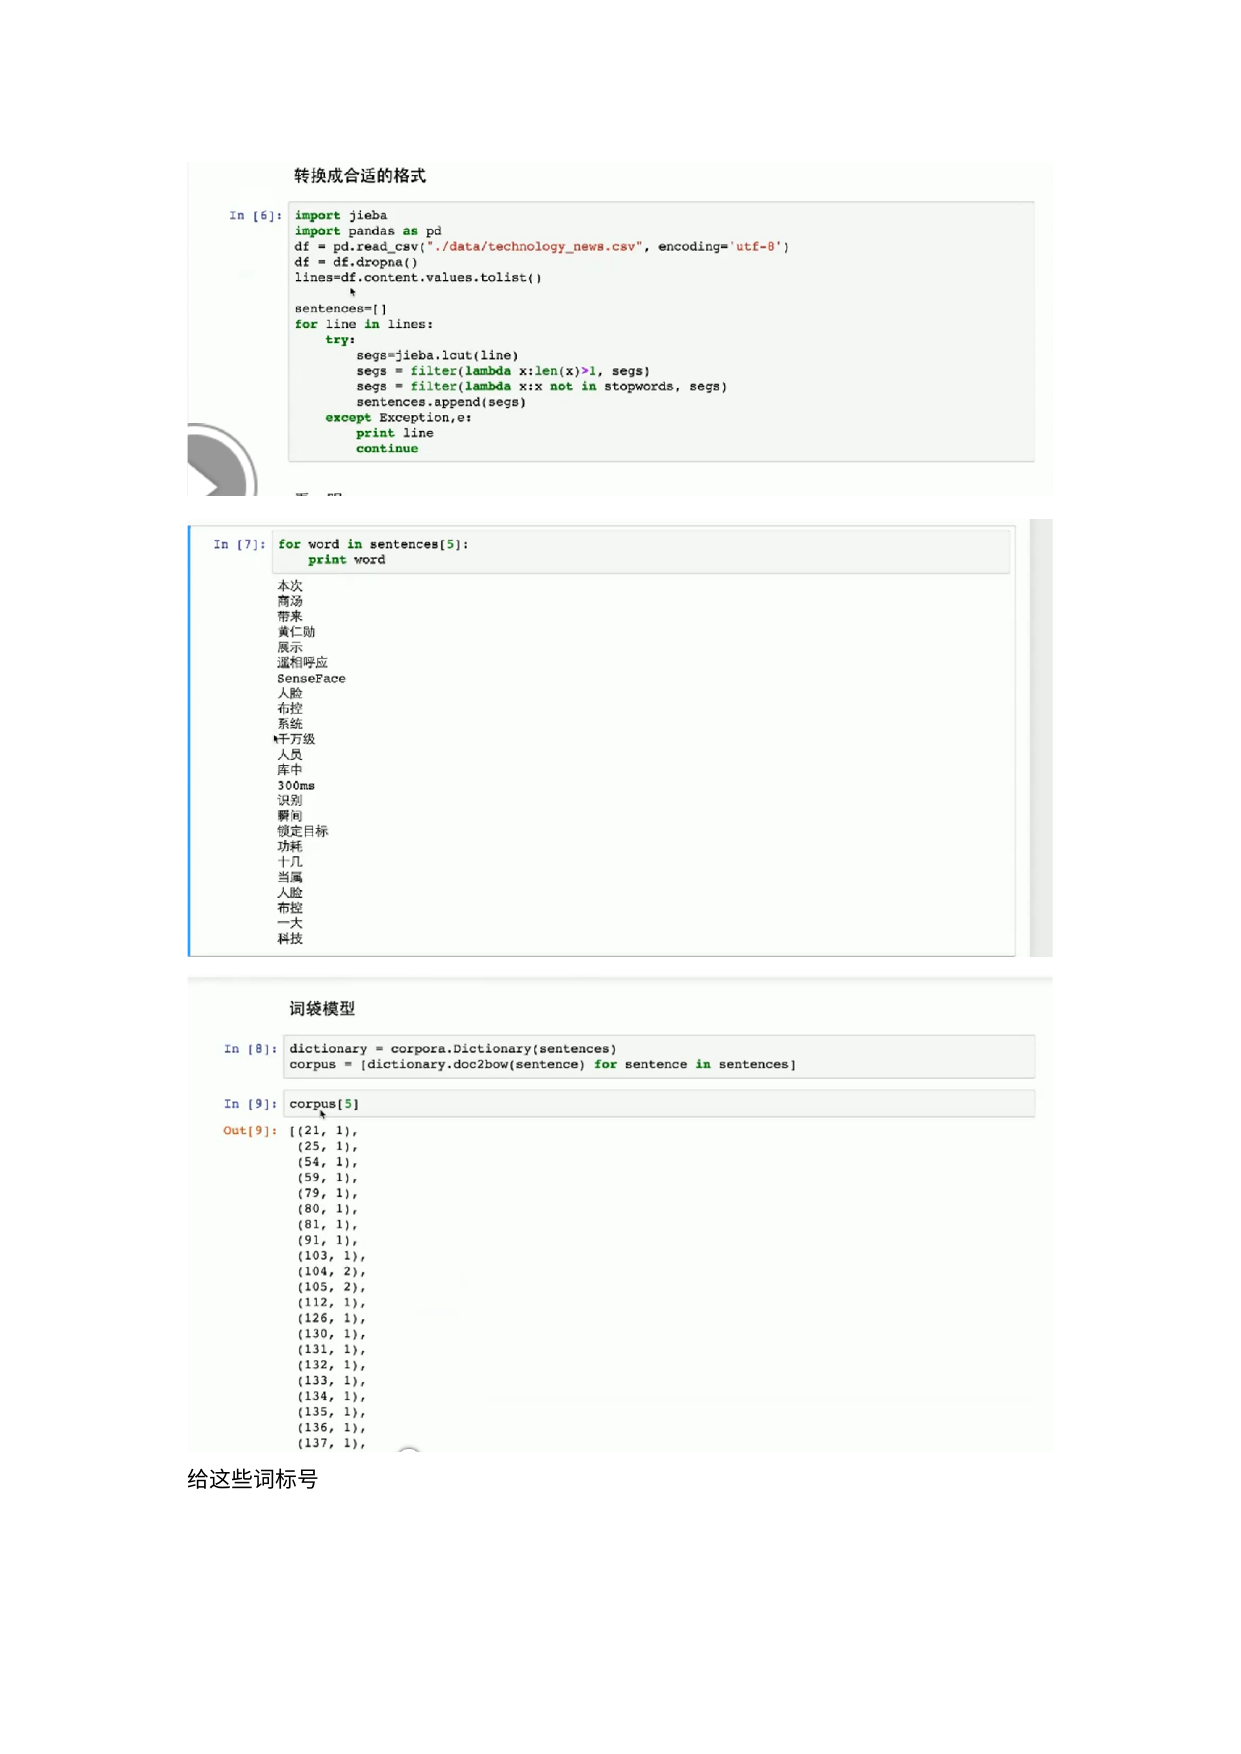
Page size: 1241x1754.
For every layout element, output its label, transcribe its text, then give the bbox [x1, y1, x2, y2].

picture [187, 519, 1053, 957]
picture [187, 974, 1053, 1452]
picture [187, 162, 1053, 496]
text 给这些词标号 [187, 1462, 1053, 1494]
